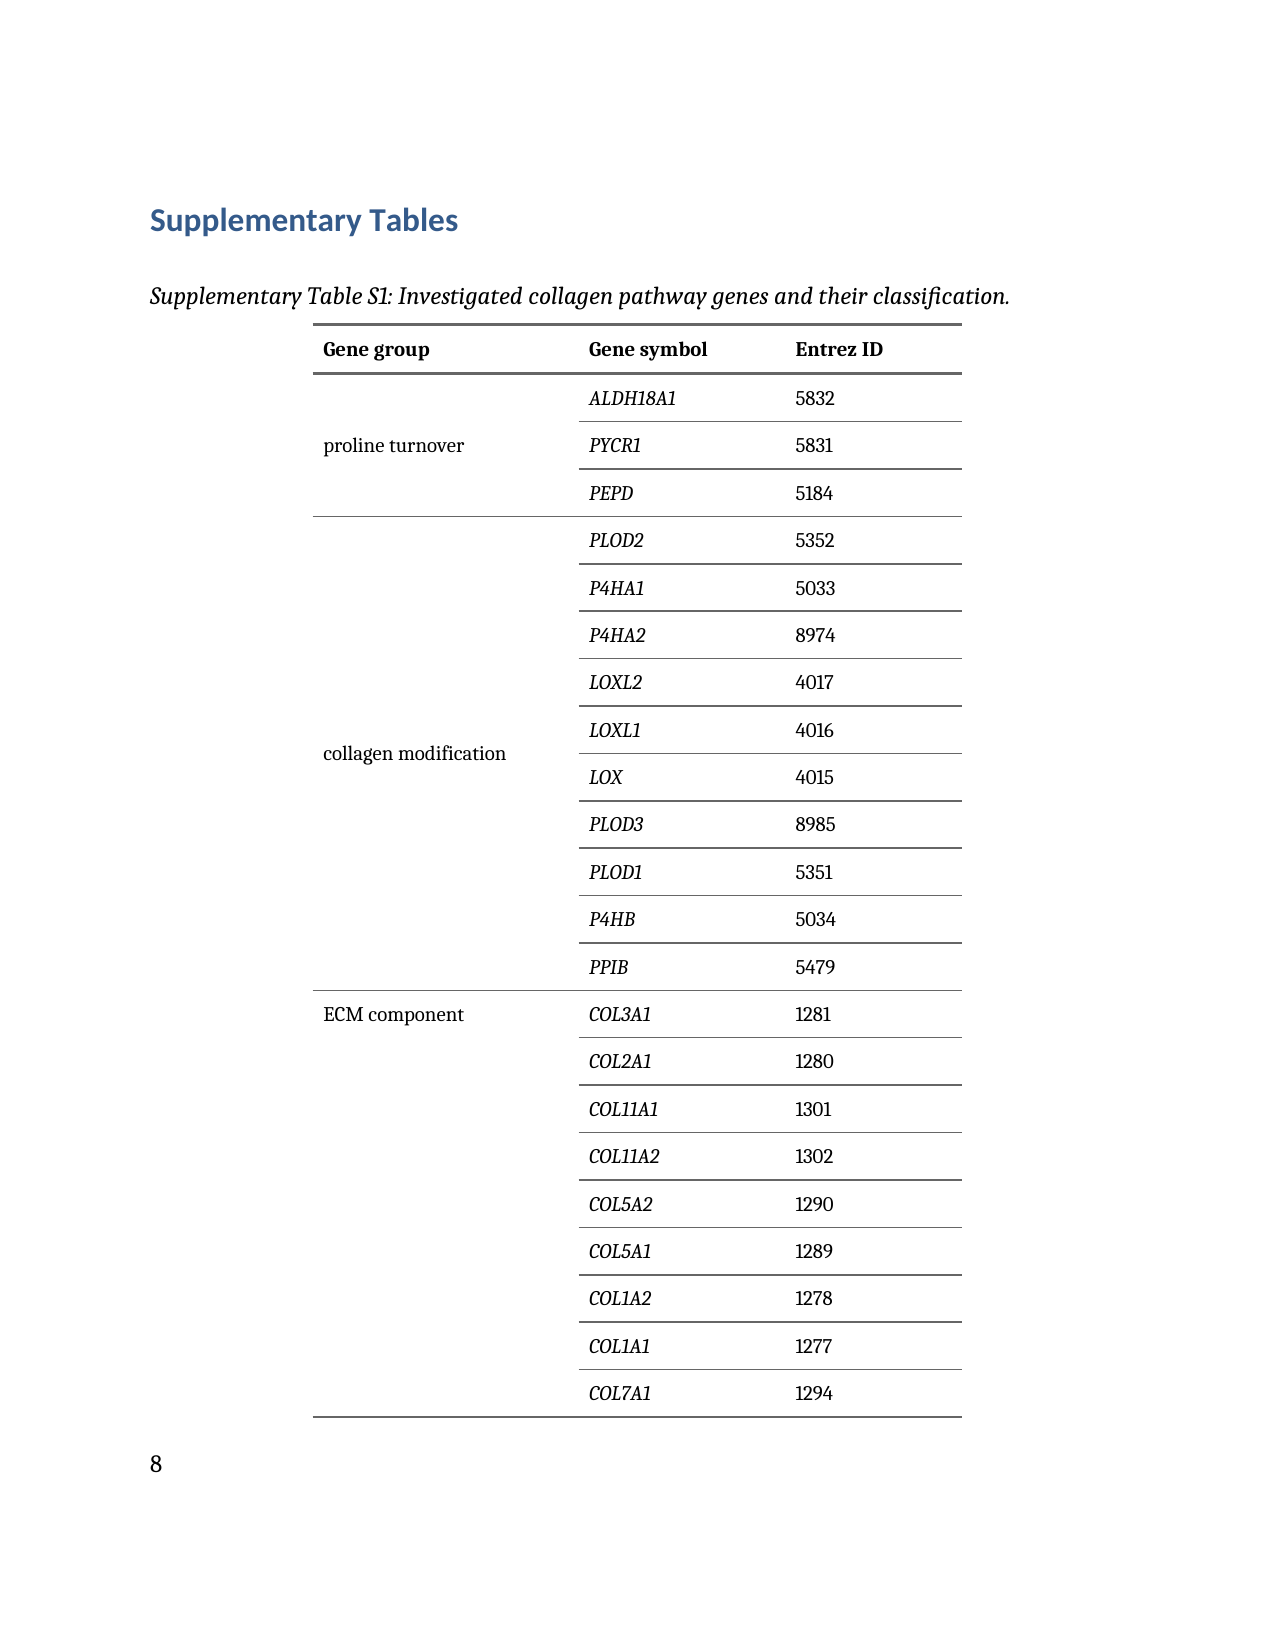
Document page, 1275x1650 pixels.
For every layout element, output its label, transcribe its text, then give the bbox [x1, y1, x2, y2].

table_cell 5184 [785, 470, 962, 516]
table_cell COL1A2 [579, 1276, 785, 1321]
table_cell PYCR1 [579, 422, 785, 468]
table_cell ECM component [313, 991, 578, 1416]
table_cell 5352 [785, 517, 962, 563]
table_cell proline turnover [313, 375, 578, 516]
table_cell 1294 [785, 1370, 962, 1416]
table_header Gene group [313, 326, 578, 372]
table_cell 1289 [785, 1228, 962, 1274]
table_cell P4HA2 [579, 612, 785, 658]
table_cell PLOD2 [579, 517, 785, 563]
table_cell 1301 [785, 1086, 962, 1132]
table_cell P4HB [579, 896, 785, 942]
subtitle Supplementary Tables [150, 199, 1125, 240]
table_cell COL5A2 [579, 1181, 785, 1226]
table_cell 1278 [785, 1276, 962, 1321]
table_cell 1280 [785, 1038, 962, 1084]
table_cell 5034 [785, 896, 962, 942]
table_cell 5479 [785, 944, 962, 989]
table_cell ALDH18A1 [579, 375, 785, 421]
table_cell 8985 [785, 802, 962, 847]
table_cell PLOD3 [579, 802, 785, 847]
table_cell PEPD [579, 470, 785, 516]
table_cell 1277 [785, 1323, 962, 1369]
table_cell 4017 [785, 659, 962, 705]
table_cell COL2A1 [579, 1038, 785, 1084]
table_cell 4015 [785, 754, 962, 800]
table_cell 5832 [785, 375, 962, 421]
table_cell COL11A2 [579, 1133, 785, 1179]
table_header Entrez ID [785, 326, 962, 372]
table_cell COL11A1 [579, 1086, 785, 1132]
table_cell collagen modification [313, 517, 578, 989]
table_cell COL5A1 [579, 1228, 785, 1274]
table_cell 8974 [785, 612, 962, 658]
table_cell 5033 [785, 565, 962, 610]
table_cell PLOD1 [579, 849, 785, 895]
table_cell 5351 [785, 849, 962, 895]
table_cell COL1A1 [579, 1323, 785, 1369]
text Supplementary Table S1: Investigated collagen pathway genes and their classification. [150, 282, 1125, 310]
table_cell P4HA1 [579, 565, 785, 610]
table_cell COL3A1 [579, 991, 785, 1037]
table_cell LOX [579, 754, 785, 800]
table_cell 4016 [785, 707, 962, 752]
table_cell COL7A1 [579, 1370, 785, 1416]
table_cell 1281 [785, 991, 962, 1037]
table_cell 1290 [785, 1181, 962, 1226]
table_cell PPIB [579, 944, 785, 989]
table_cell LOXL2 [579, 659, 785, 705]
table_cell LOXL1 [579, 707, 785, 752]
table_cell 1302 [785, 1133, 962, 1179]
table_header Gene symbol [579, 326, 785, 372]
table_cell 5831 [785, 422, 962, 468]
